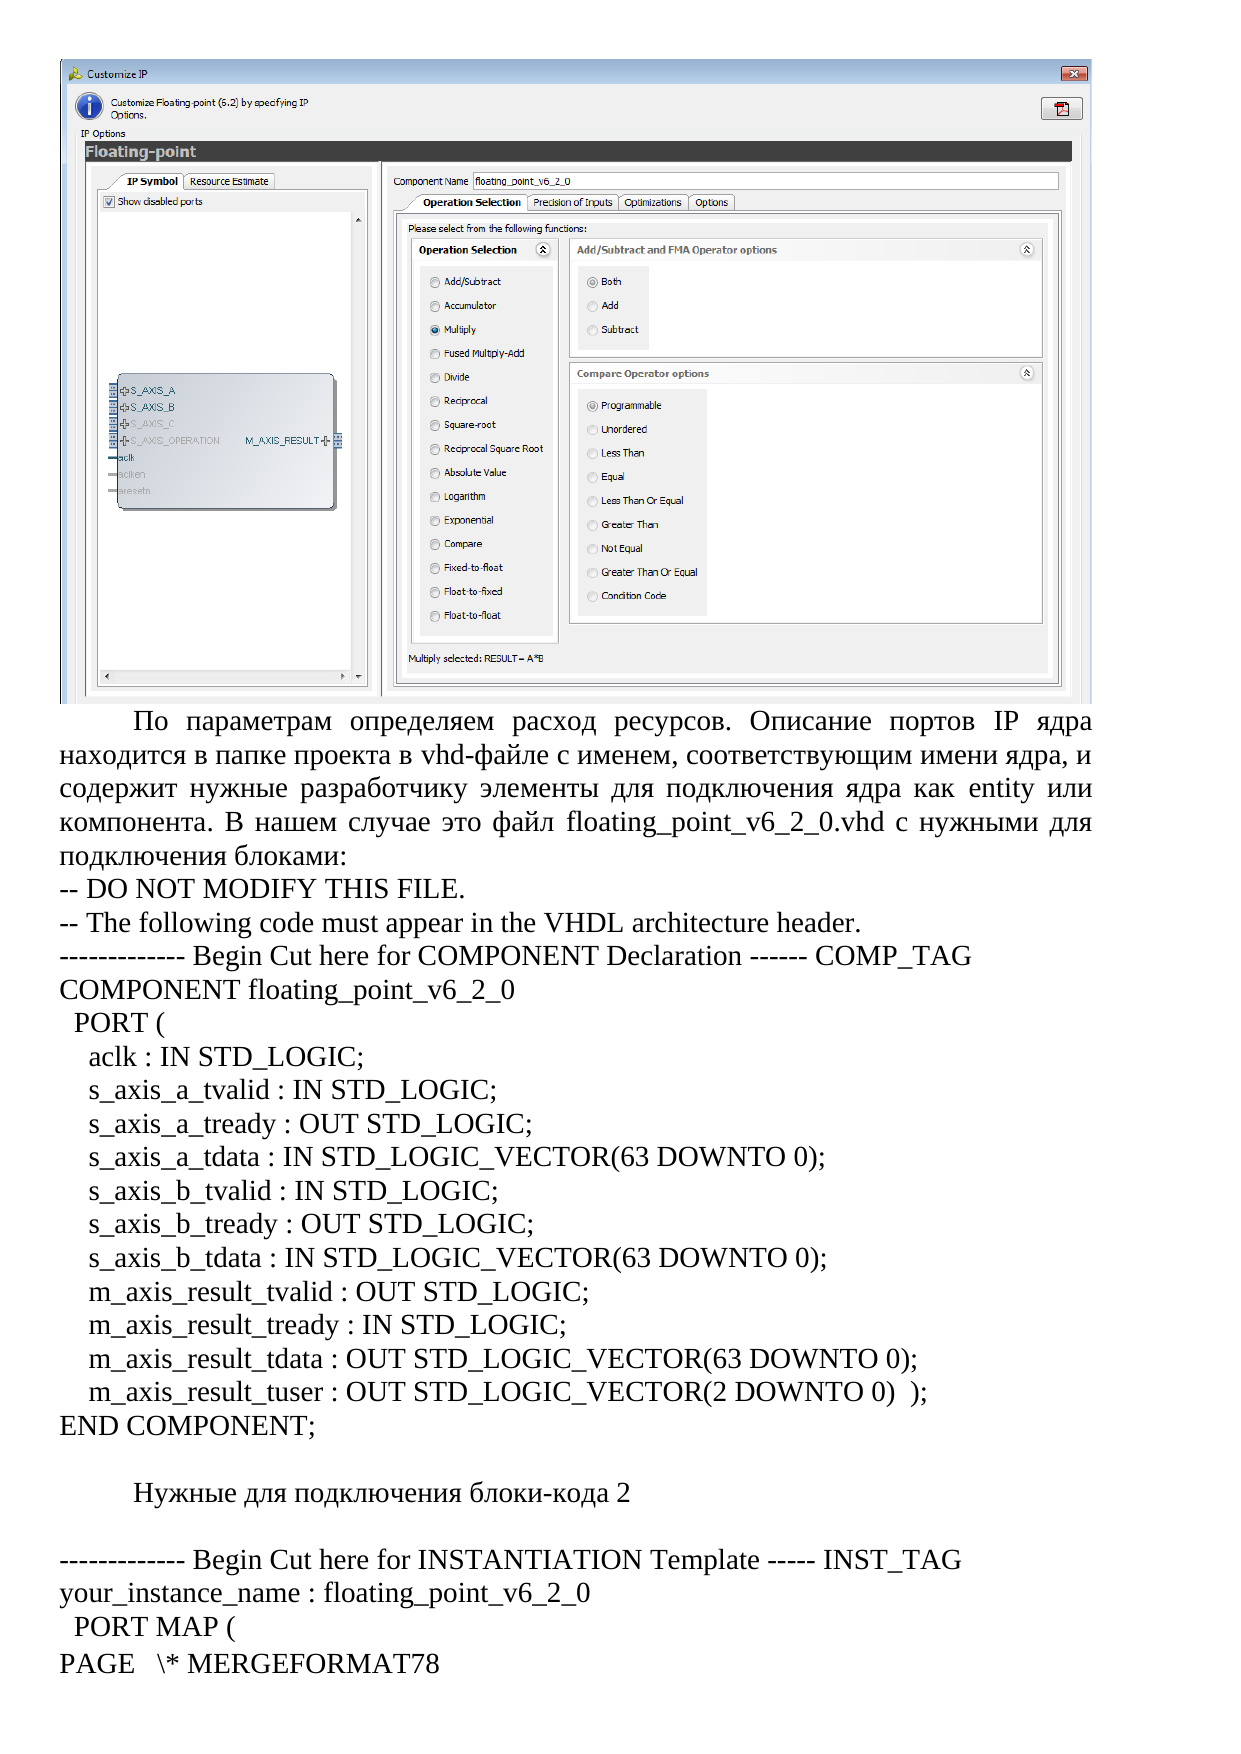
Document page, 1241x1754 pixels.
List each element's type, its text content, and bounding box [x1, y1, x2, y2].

text -- The following code must appear in the VHDL architecture header. [59, 905, 1092, 938]
text ------------- Begin Cut here for COMPONENT Declaration ------ COMP_TAG [59, 938, 1092, 972]
text your_instance_name : floating_point_v6_2_0 [59, 1576, 1092, 1609]
text s_axis_b_tvalid : IN STD_LOGIC; [59, 1173, 1092, 1207]
text s_axis_a_tdata : IN STD_LOGIC_VECTOR(63 DOWNTO 0); [59, 1139, 1092, 1173]
text -- DO NOT MODIFY THIS FILE. [59, 871, 1092, 905]
text PORT ( [59, 1005, 1092, 1039]
text По параметрам определяем расход ресурсов. Описание портов IP ядра находится в папке проекта в vhd-файле с именем, соответствующим имени ядра, и содержит нужные разработчику элементы для подключения ядра как entity или компонента. В нашем случае это файл floating_point_v6_2_0.vhd c нужными для подключения блоками: [59, 703, 1092, 871]
text s_axis_a_tvalid : IN STD_LOGIC; [59, 1072, 1092, 1106]
text s_axis_b_tdata : IN STD_LOGIC_VECTOR(63 DOWNTO 0); [59, 1240, 1092, 1274]
text m_axis_result_tready : IN STD_LOGIC; [59, 1307, 1092, 1341]
text m_axis_result_tuser : OUT STD_LOGIC_VECTOR(2 DOWNTO 0) ); [59, 1374, 1092, 1408]
text END COMPONENT; [59, 1408, 1092, 1441]
text COMPONENT floating_point_v6_2_0 [59, 972, 1092, 1005]
text PORT MAP ( [59, 1609, 1092, 1643]
text Нужные для подключения блоки-кода 2 [59, 1475, 1092, 1508]
text s_axis_a_tready : OUT STD_LOGIC; [59, 1106, 1092, 1139]
text m_axis_result_tvalid : OUT STD_LOGIC; [59, 1274, 1092, 1307]
text aclk : IN STD_LOGIC; [59, 1039, 1092, 1072]
text ------------- Begin Cut here for INSTANTIATION Template ----- INST_TAG [59, 1542, 1092, 1576]
text s_axis_b_tready : OUT STD_LOGIC; [59, 1207, 1092, 1240]
text m_axis_result_tdata : OUT STD_LOGIC_VECTOR(63 DOWNTO 0); [59, 1341, 1092, 1374]
picture [60, 59, 1092, 704]
